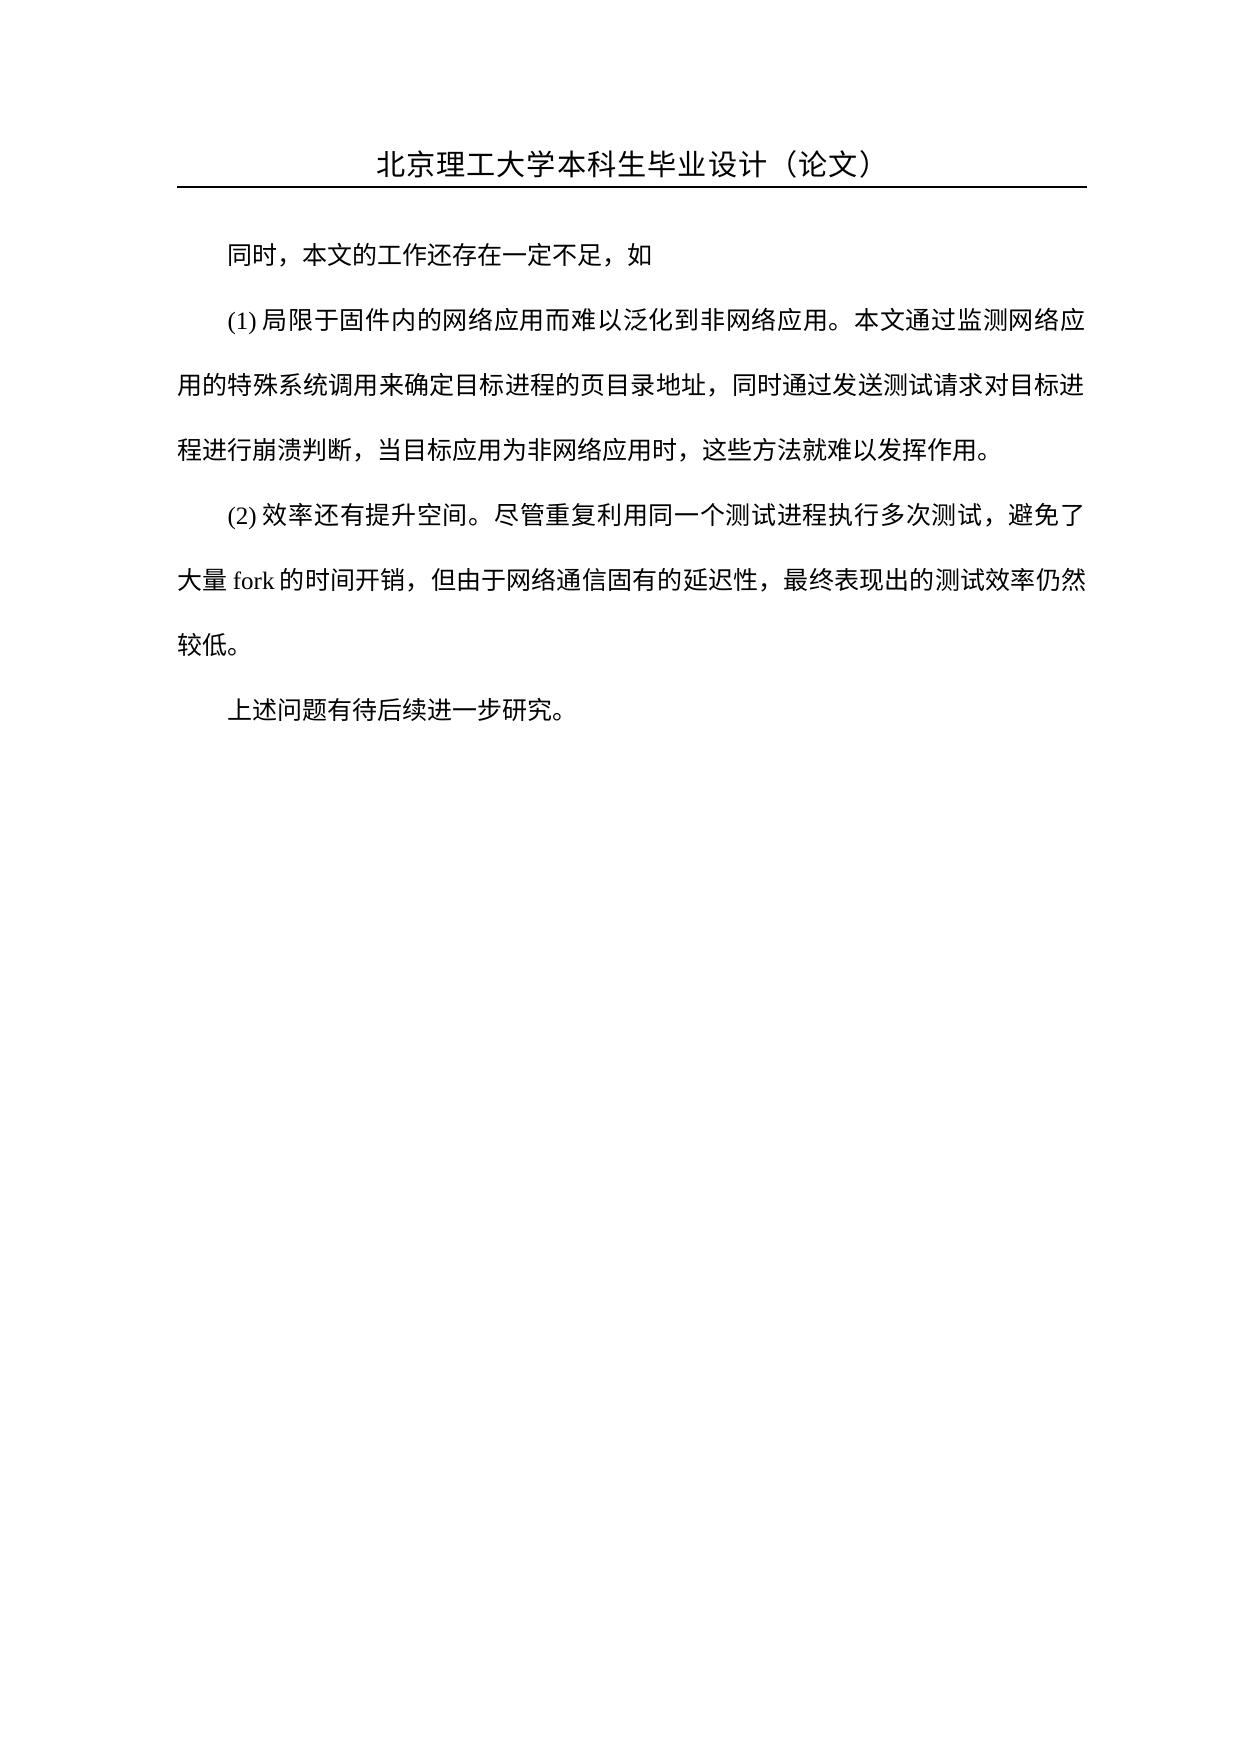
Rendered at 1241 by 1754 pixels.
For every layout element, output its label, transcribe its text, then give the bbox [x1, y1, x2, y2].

text 上述问题有待后续进一步研究。 [177, 676, 1087, 741]
text 同时，本文的工作还存在一定不足，如 [177, 221, 1087, 286]
list 效率还有提升空间。尽管重复利用同一个测试进程执行多次测试，避免了大量fork的时间开销，但由于网络通信固有的延迟性，最终表现出的测试效率仍然较低。 [177, 481, 1087, 676]
list 局限于固件内的网络应用而难以泛化到非网络应用。本文通过监测网络应用的特殊系统调用来确定目标进程的页目录地址，同时通过发送测试请求对目标进程进行崩溃判断，当目标应用为非网络应用时，这些方法就难以发挥作用。 [177, 286, 1087, 481]
